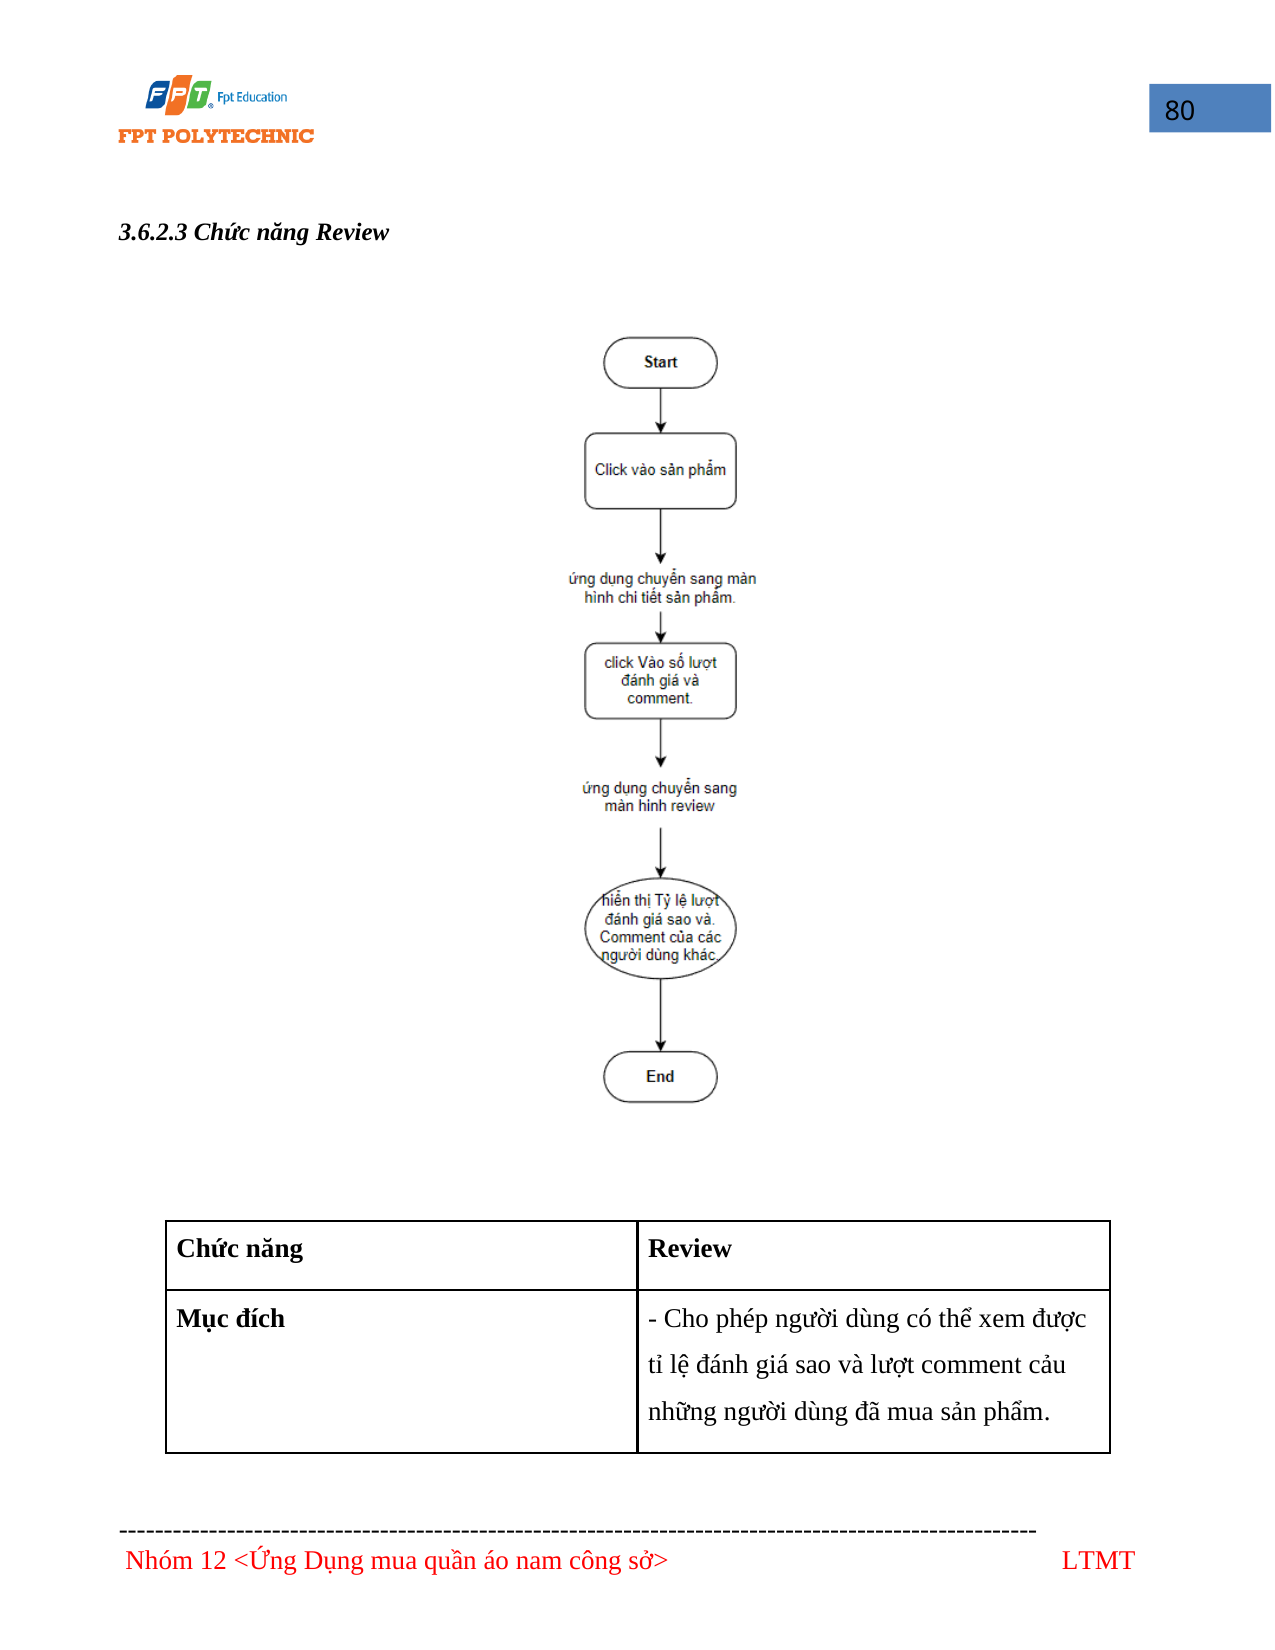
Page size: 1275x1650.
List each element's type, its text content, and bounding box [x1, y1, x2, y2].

table_cell - Cho phép người dùng có thể xem được tỉ lệ đánh giá sao và lượt comment cảu những người dùng đã mua sản phẩm. [639, 1291, 1109, 1452]
picture [118, 75, 316, 143]
table_header Review [639, 1222, 1109, 1289]
table_cell Mục đích [167, 1291, 636, 1452]
picture [118, 319, 1158, 1127]
table_header Chức năng [167, 1222, 636, 1289]
text 3.6.2.3 Chức năng Review [118, 217, 1156, 246]
